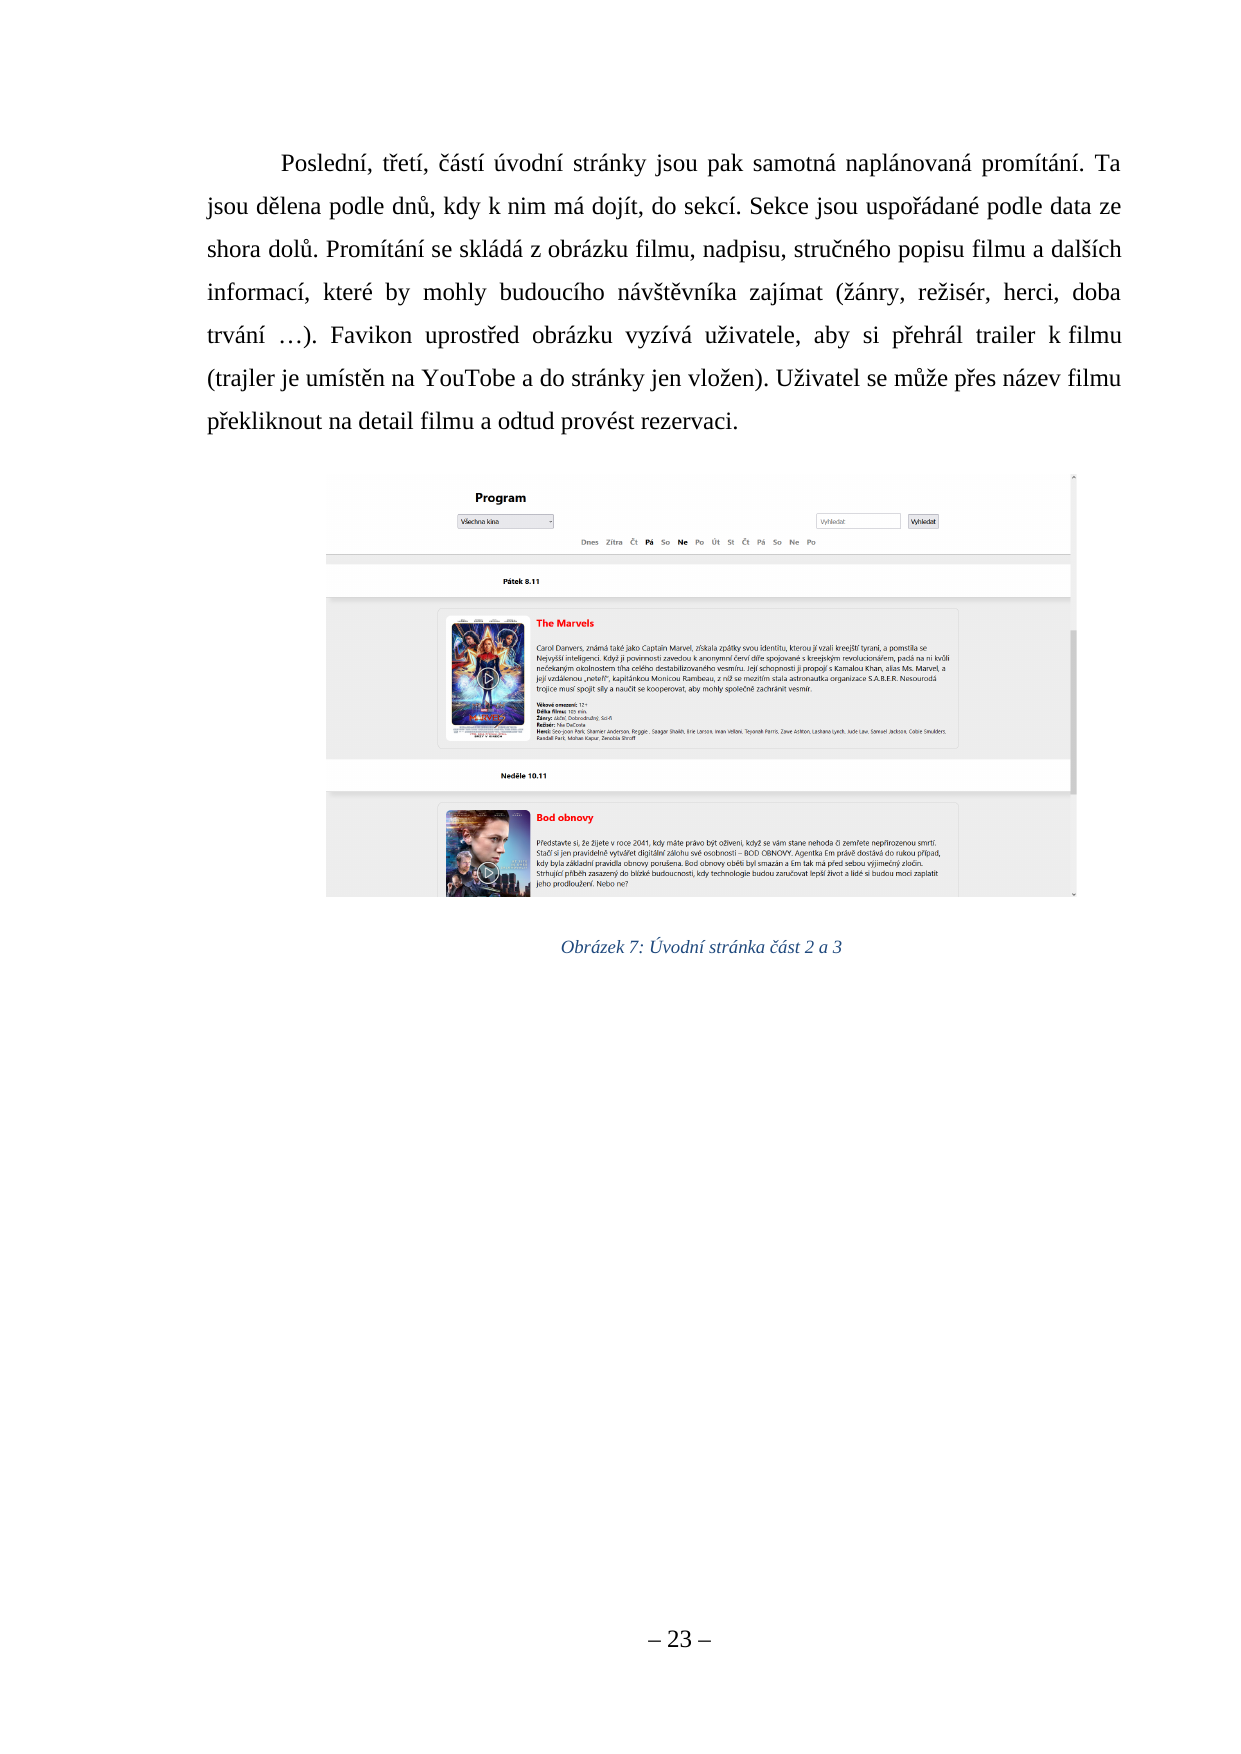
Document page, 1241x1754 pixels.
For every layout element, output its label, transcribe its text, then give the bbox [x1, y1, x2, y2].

text Obrázek : Úvodní stránka část 2 a 3 [207, 936, 1122, 957]
text Poslední, třetí, částí úvodní stránky jsou pak samotná naplánovaná promítání. Ta jsou dělena podle dnů, kdy k nim má dojít, do sekcí. Sekce jsou uspořádané podle data ze shora dolů. Promítání se skládá z obrázku filmu, nadpisu, stručného popisu filmu a dalších informací, které by mohly budoucího návštěvníka zajímat (žánry, režisér, herci, doba trvání …). Favikon uprostřed obrázku vyzívá uživatele, aby si přehrál trailer k filmu (trajler je umístěn na YouTobe a do stránky jen vložen). Uživatel se může přes název filmu překliknout na detail filmu a odtud provést rezervaci. [207, 148, 1122, 435]
picture [326, 474, 1077, 897]
